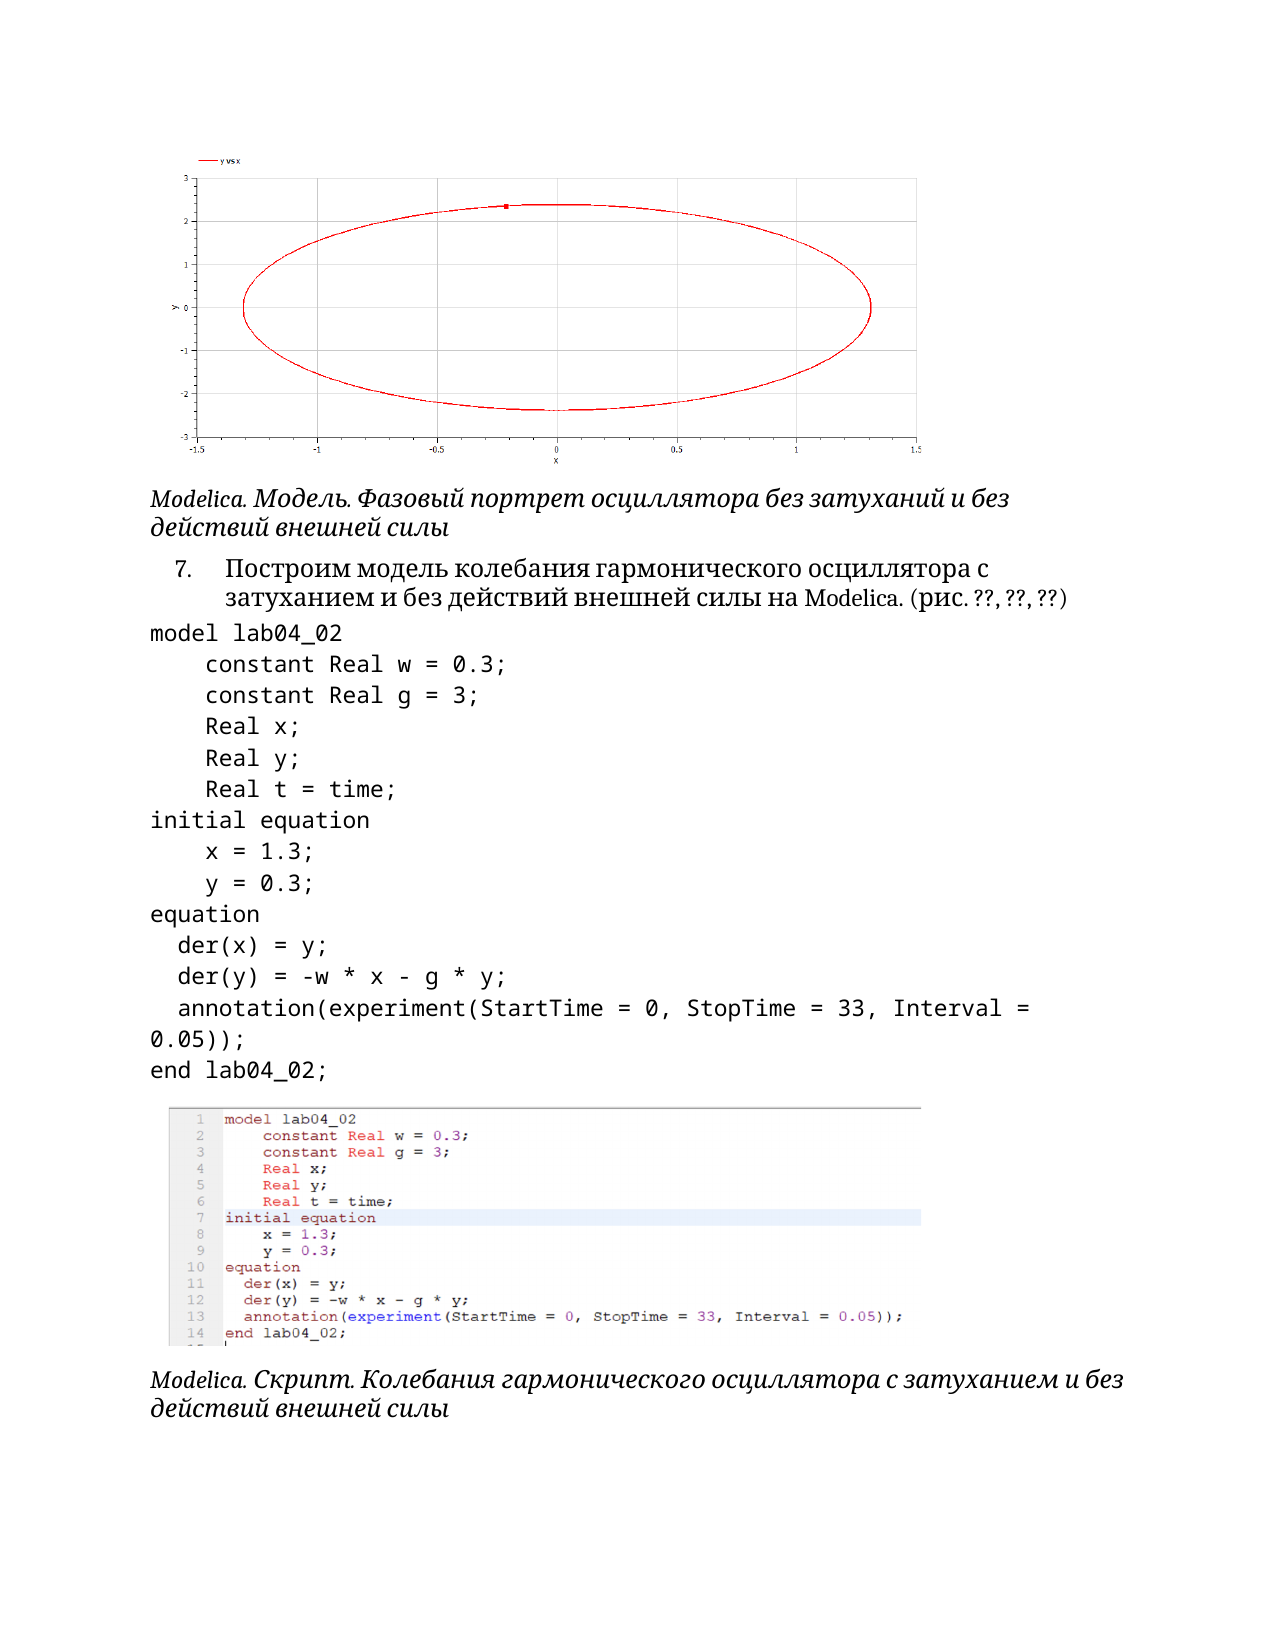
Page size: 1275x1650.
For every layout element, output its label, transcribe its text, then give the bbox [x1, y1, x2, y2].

text Modelica. Скрипт. Колебания гармонического осциллятора с затуханием и без действий внешней силы [150, 1366, 1125, 1424]
text Modelica. Модель. Фазовый портрет осциллятора без затуханий и без действий внешней силы [150, 485, 1125, 543]
picture [168, 1106, 922, 1346]
picture [168, 150, 922, 465]
list Построим модель колебания гармонического осциллятора с затуханием и без действий внешней силы на Modelica. (рис. ??, ??, ??) [175, 555, 1125, 613]
text model lab04_02 constant Real w = 0.3; constant Real g = 3; Real x; Real y; Real t = time; initial equation x = 1.3; y = 0.3; equation der(x) = y; der(y) = -w * x - g * y; annotation(experiment(StartTime = 0, StopTime = 33, Interval = 0.05)); end lab04_02; [150, 617, 1125, 1085]
